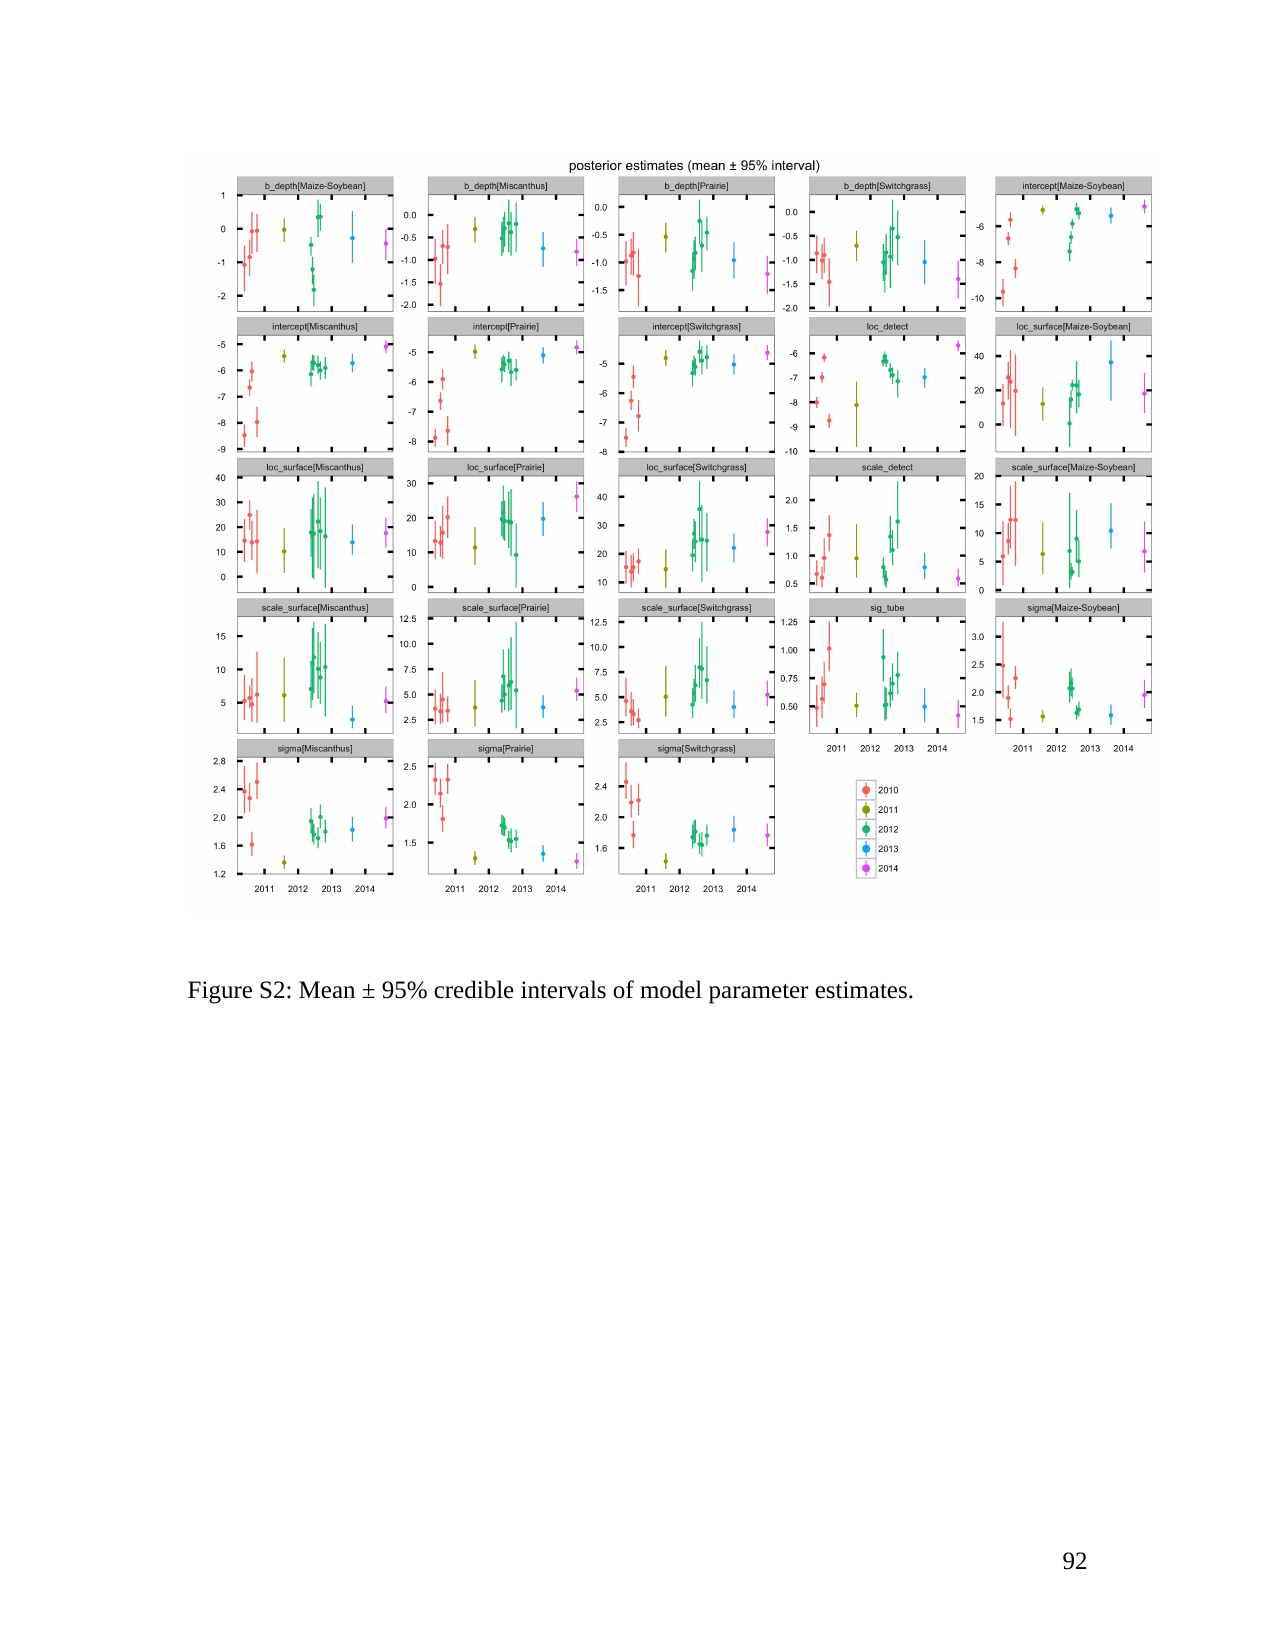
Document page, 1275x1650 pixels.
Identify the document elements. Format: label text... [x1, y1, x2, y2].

picture [187, 150, 1163, 918]
text Figure S2: Mean ± 95% credible intervals of model parameter estimates. [187, 975, 1087, 1004]
